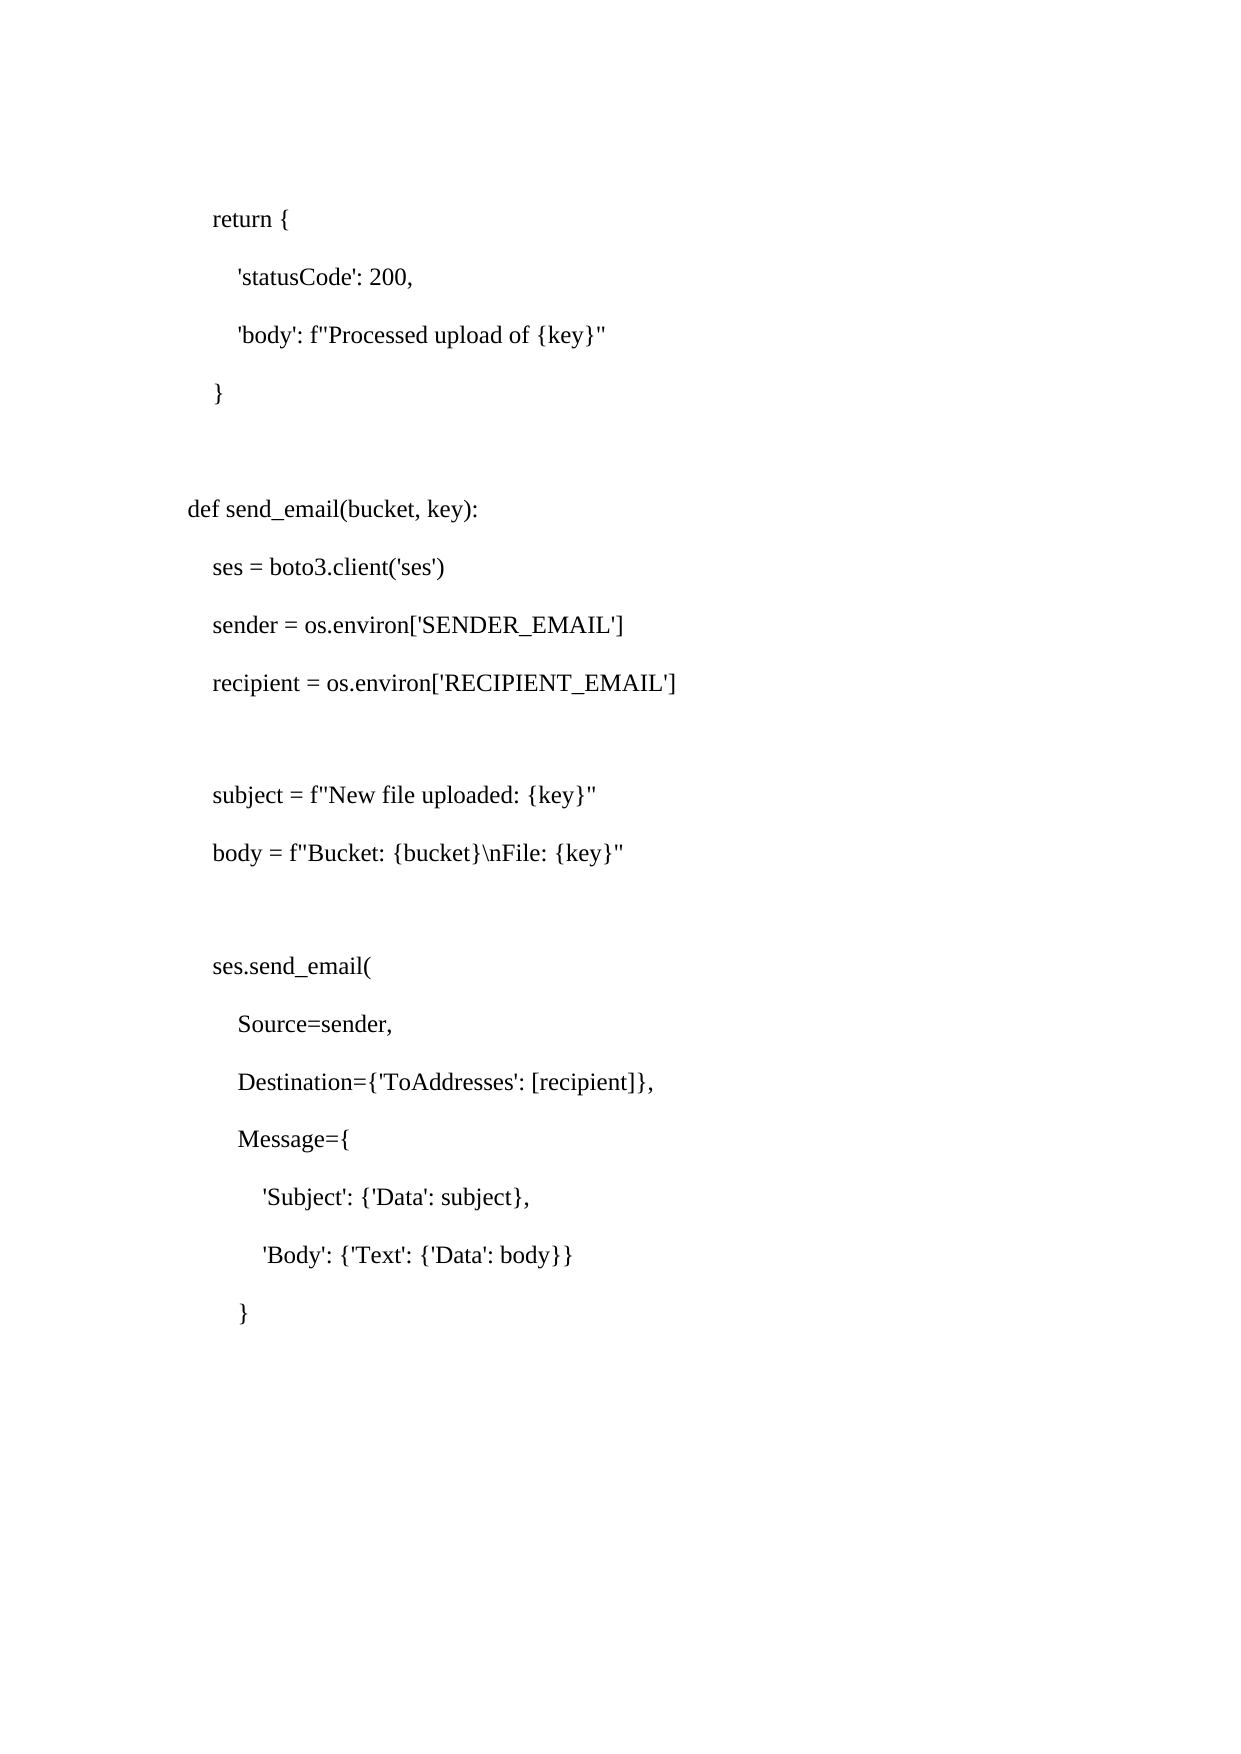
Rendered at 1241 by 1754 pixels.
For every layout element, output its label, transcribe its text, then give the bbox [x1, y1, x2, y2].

text ses.send_email( [187, 951, 1053, 979]
text return { [187, 204, 1053, 233]
text sender = os.environ['SENDER_EMAIL'] [187, 610, 1053, 639]
text ses = boto3.client('ses') [187, 552, 1053, 581]
text } [187, 378, 1053, 407]
text 'body': f"Processed upload of {key}" [187, 320, 1053, 349]
text } [187, 1298, 1053, 1327]
text Destination={'ToAddresses': [recipient]}, [187, 1067, 1053, 1095]
text recipient = os.environ['RECIPIENT_EMAIL'] [187, 668, 1053, 697]
text def send_email(bucket, key): [187, 494, 1053, 523]
text Message={ [187, 1124, 1053, 1153]
text 'Body': {'Text': {'Data': body}} [187, 1240, 1053, 1269]
text 'statusCode': 200, [187, 262, 1053, 291]
text 'Subject': {'Data': subject}, [187, 1182, 1053, 1211]
text subject = f"New file uploaded: {key}" [187, 780, 1053, 809]
text Source=sender, [187, 1009, 1053, 1037]
text body = f"Bucket: {bucket}\nFile: {key}" [187, 838, 1053, 867]
